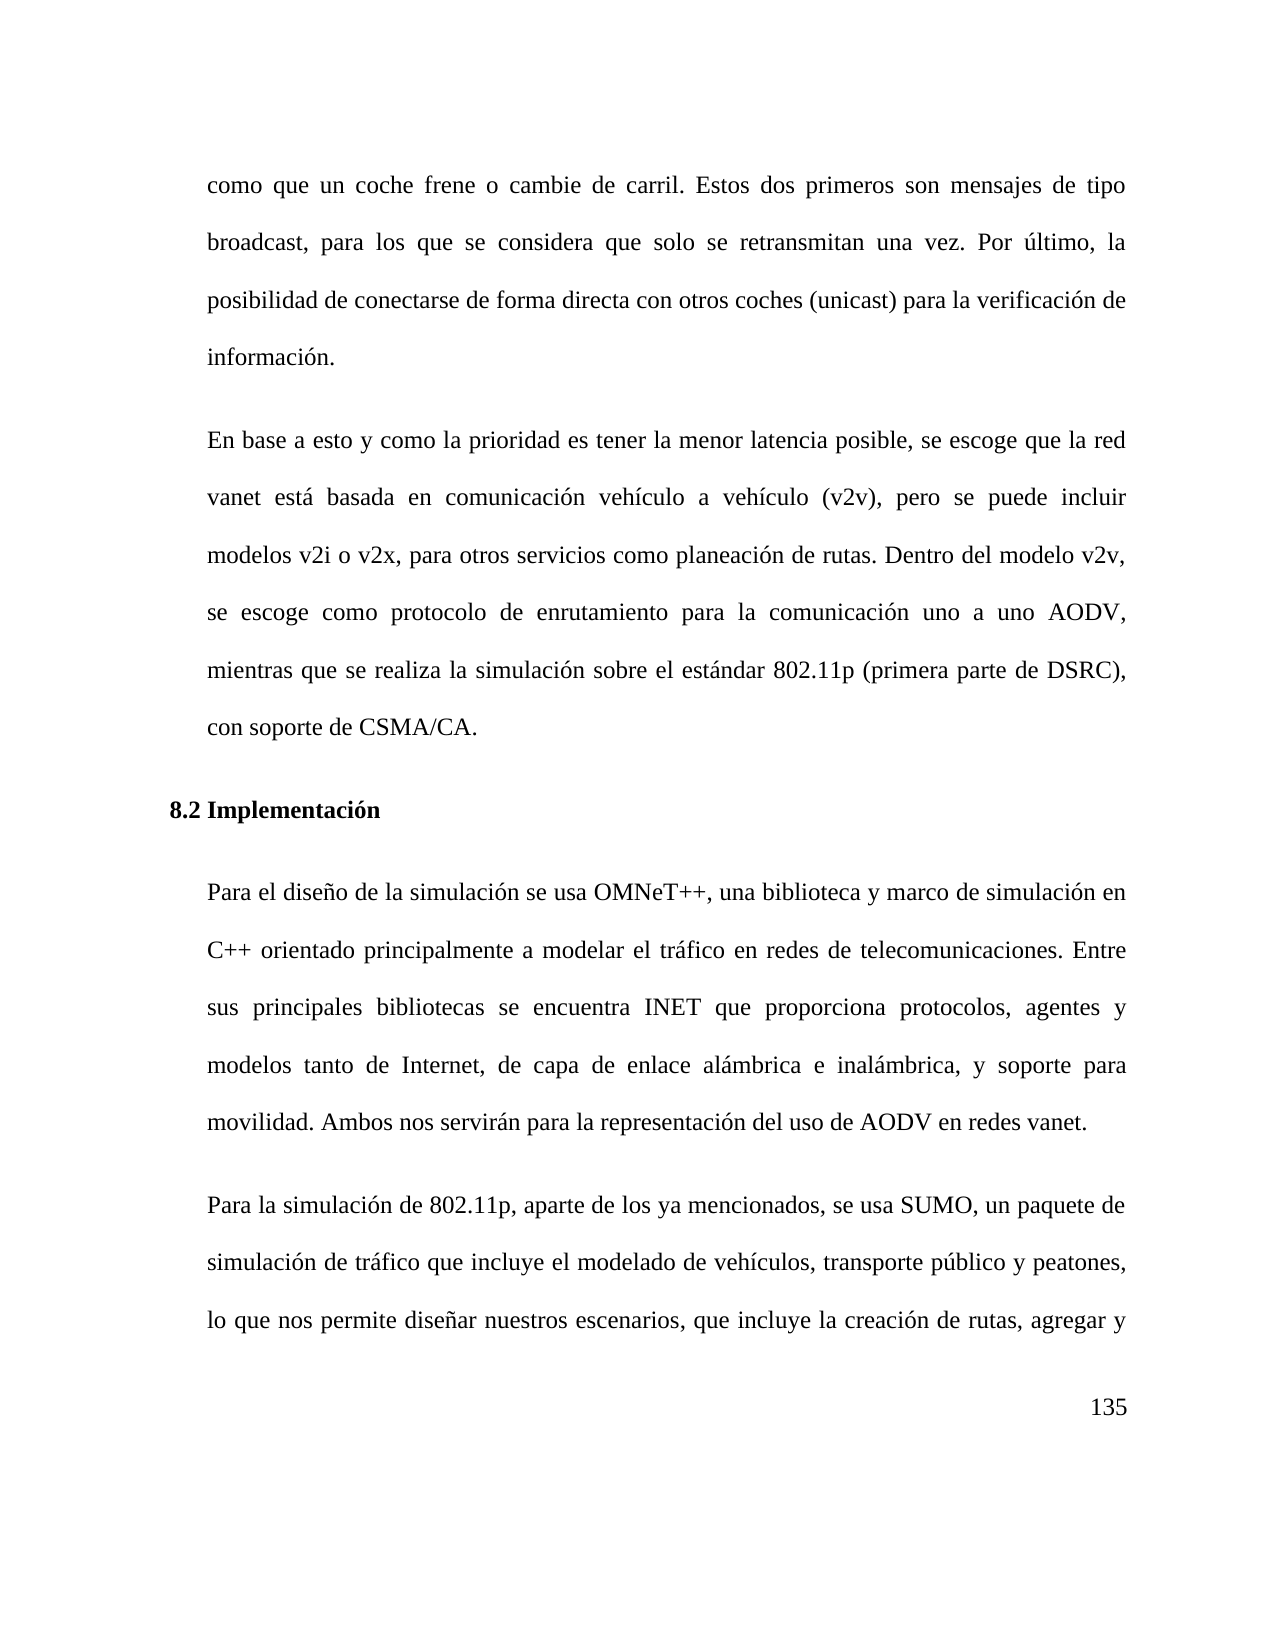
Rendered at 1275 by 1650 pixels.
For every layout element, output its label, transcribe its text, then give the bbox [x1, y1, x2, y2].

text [207, 170, 1127, 371]
subtitle Implementación [169, 795, 1127, 824]
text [207, 1190, 1127, 1334]
text Para el diseño de la simulación se usa OMNeT++, una biblioteca y marco de simulación en C++ orientado principalmente a modelar el tráfico en redes de telecomunicaciones. Entre sus principales bibliotecas se encuentra INET que proporciona protocolos, agentes y modelos tanto de Internet, de capa de enlace alámbrica e inalámbrica, y soporte para movilidad. Ambos nos servirán para la representación del uso de AODV en redes vanet. [207, 877, 1127, 1136]
text En base a esto y como la prioridad es tener la menor latencia posible, se escoge que la red vanet está basada en comunicación vehículo a vehículo (v2v), pero se puede incluir modelos v2i o v2x, para otros servicios como planeación de rutas. Dentro del modelo v2v, se escoge como protocolo de enrutamiento para la comunicación uno a uno AODV, mientras que se realiza la simulación sobre el estándar 802.11p (primera parte de DSRC), con soporte de CSMA/CA. [207, 425, 1127, 741]
